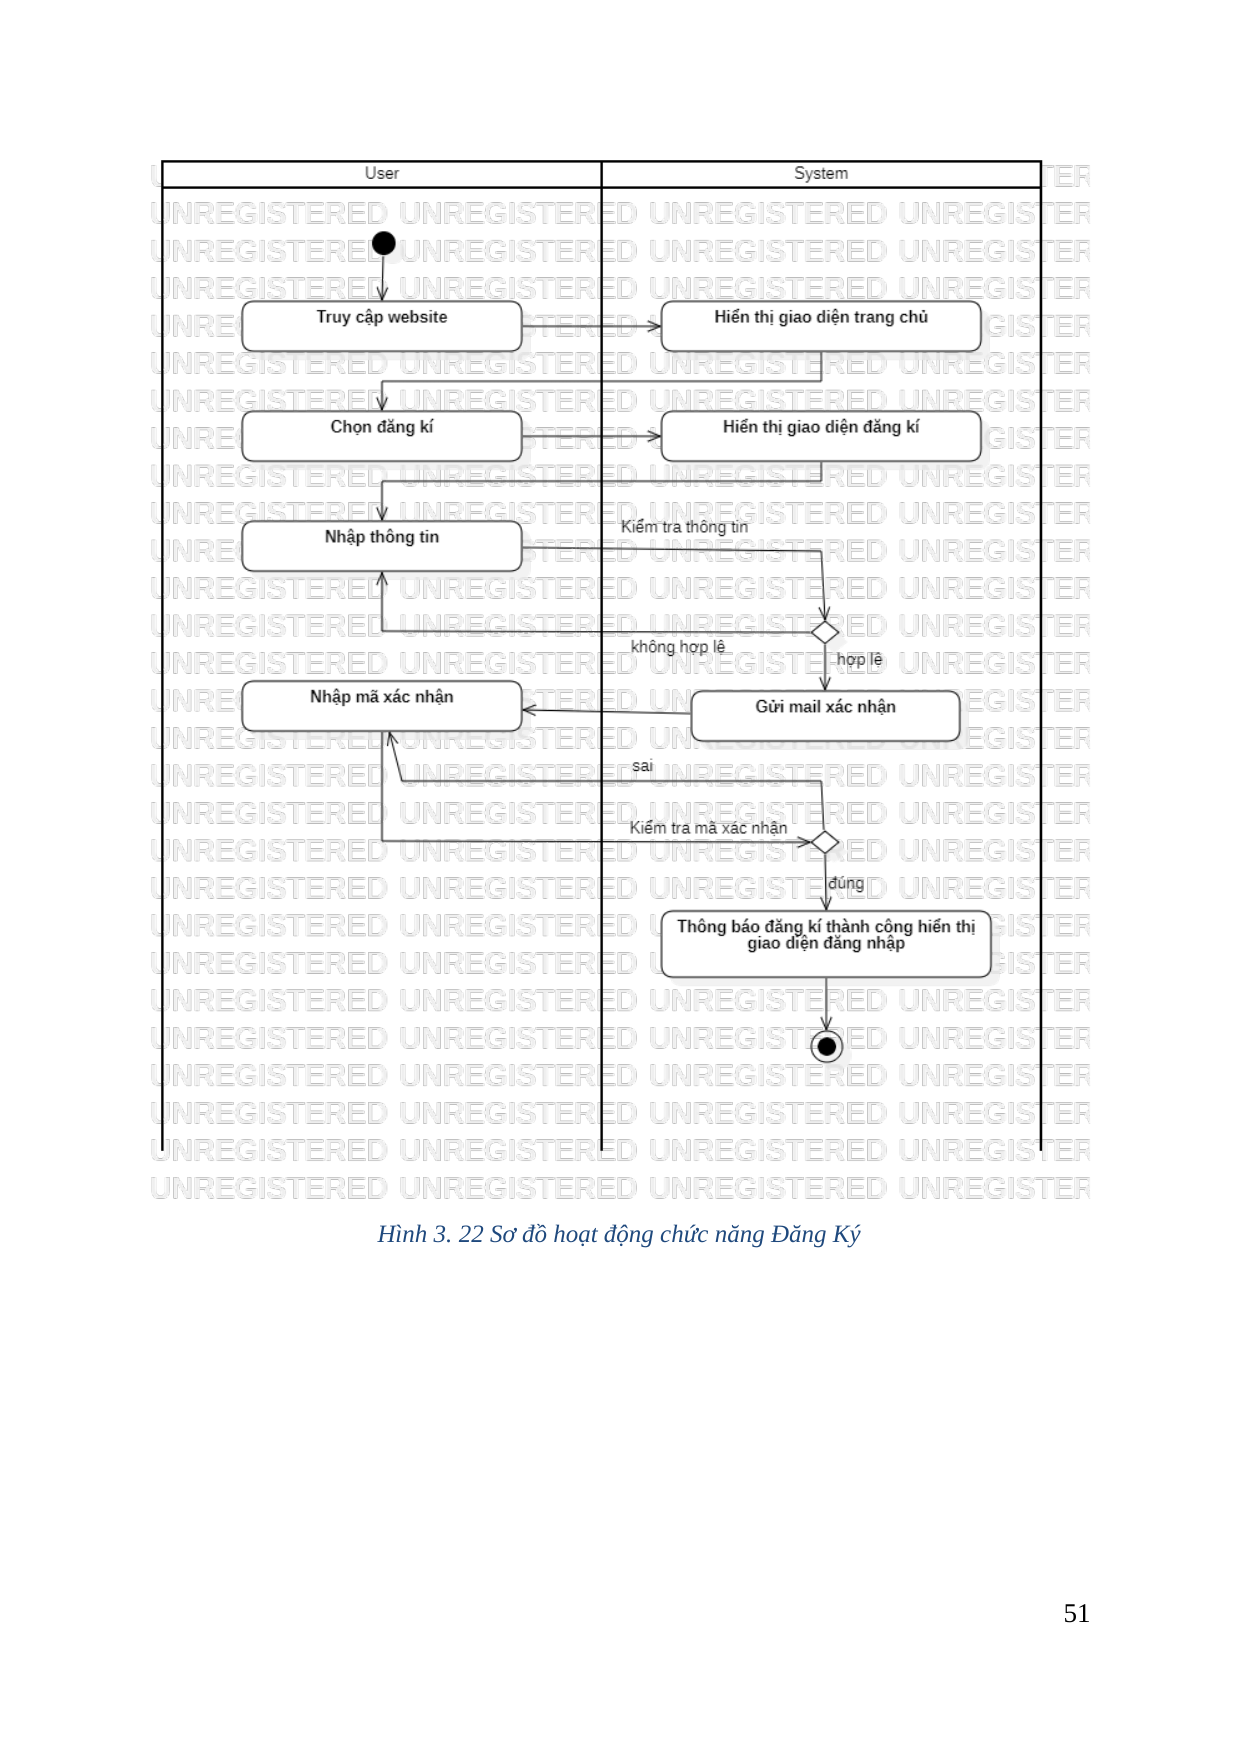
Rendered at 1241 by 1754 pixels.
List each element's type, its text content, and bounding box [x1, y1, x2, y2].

picture [150, 150, 1091, 1201]
